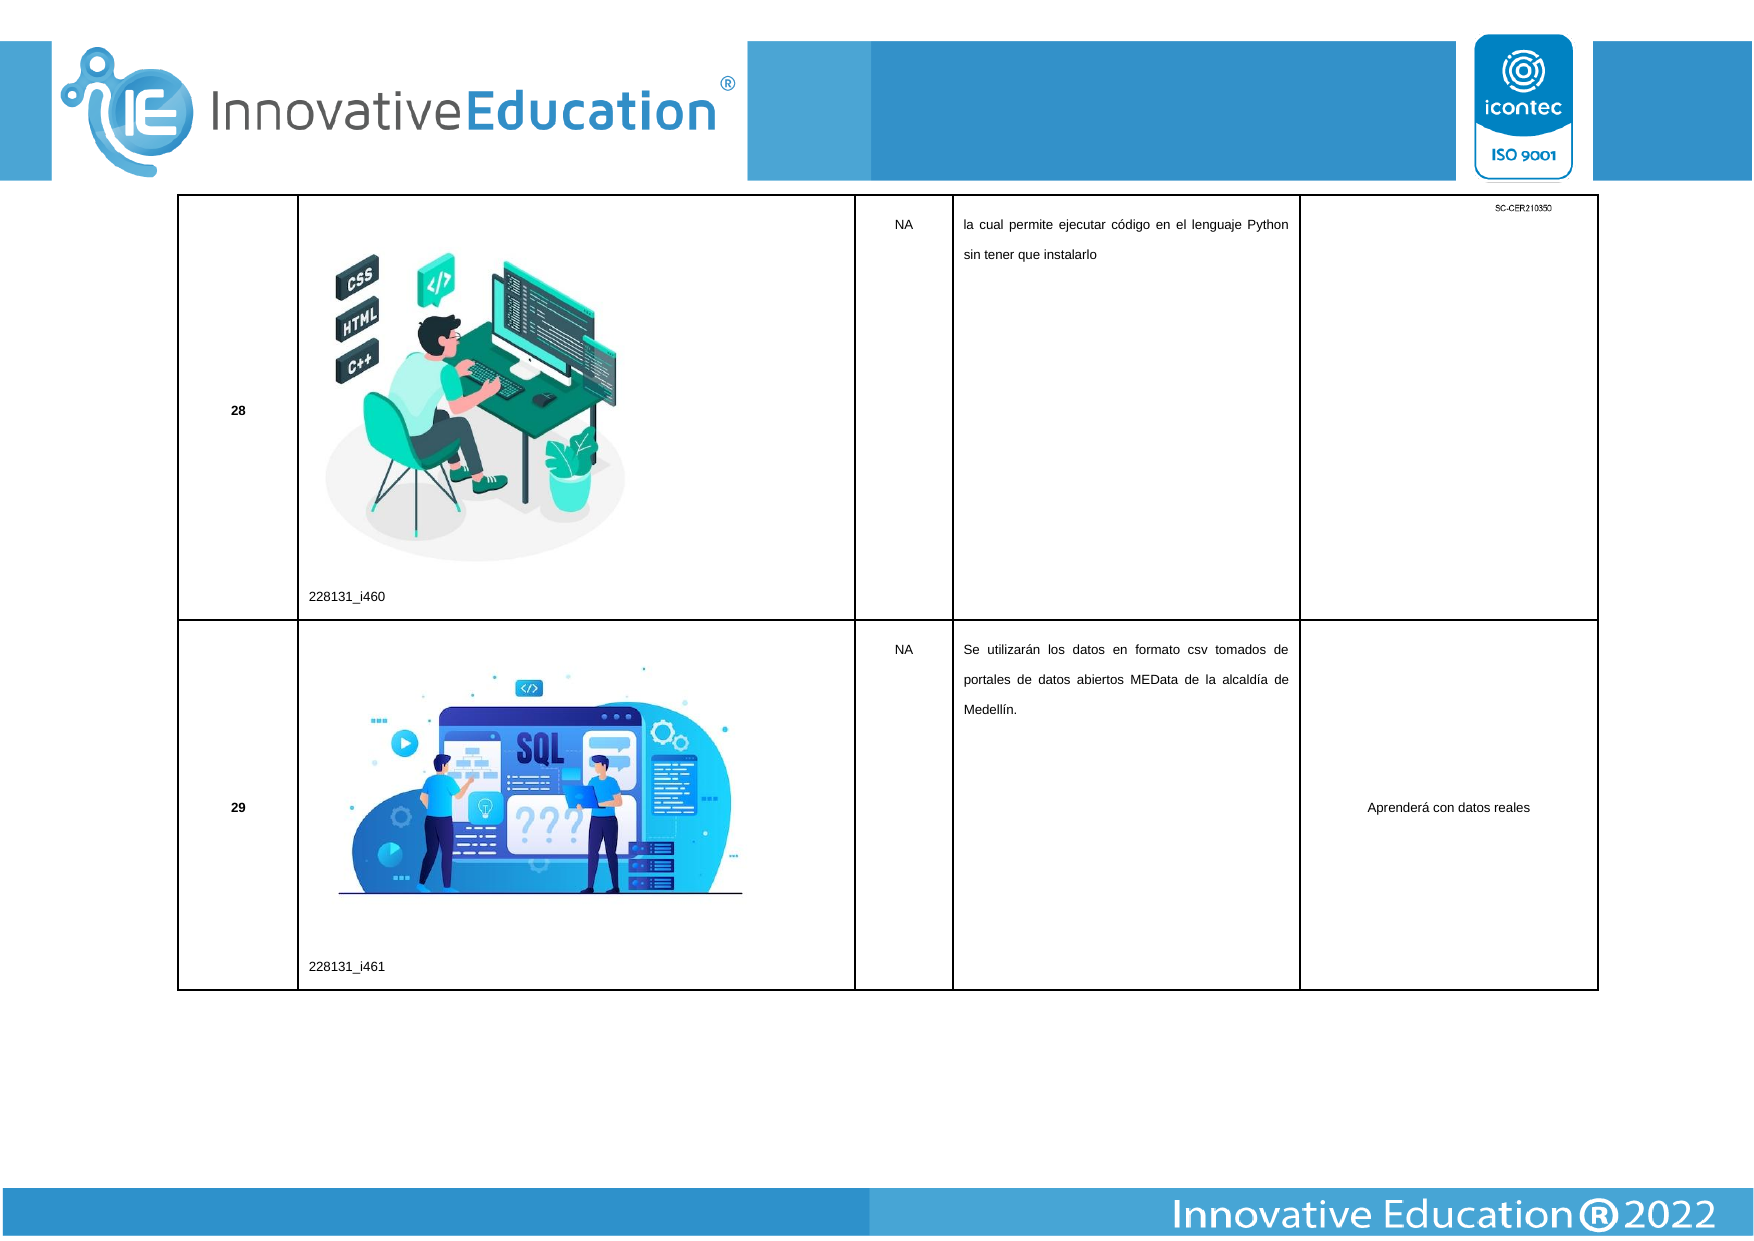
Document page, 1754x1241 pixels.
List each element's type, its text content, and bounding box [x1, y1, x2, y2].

picture [308, 631, 772, 940]
table_cell 228131_i461 [299, 621, 854, 989]
picture [1471, 32, 1576, 194]
table_cell 28 [179, 196, 297, 618]
table_cell NA [856, 621, 952, 989]
picture [2, 1186, 1754, 1241]
table_cell Aprenderá con datos reales [1301, 621, 1597, 989]
table_cell la cual permite ejecutar código en el lenguaje Python sin tener que instalarlo [954, 196, 1299, 618]
table_cell 29 [179, 621, 297, 989]
picture [1593, 28, 1752, 194]
picture [308, 236, 642, 570]
picture [0, 28, 1456, 194]
table_cell 228131_i460 [299, 196, 854, 618]
table_cell Se utilizarán los datos en formato csv tomados de portales de datos abiertos MEData de la alcaldía de Medellín. [954, 621, 1299, 989]
picture [1471, 196, 1576, 214]
table_cell NA [856, 196, 952, 618]
